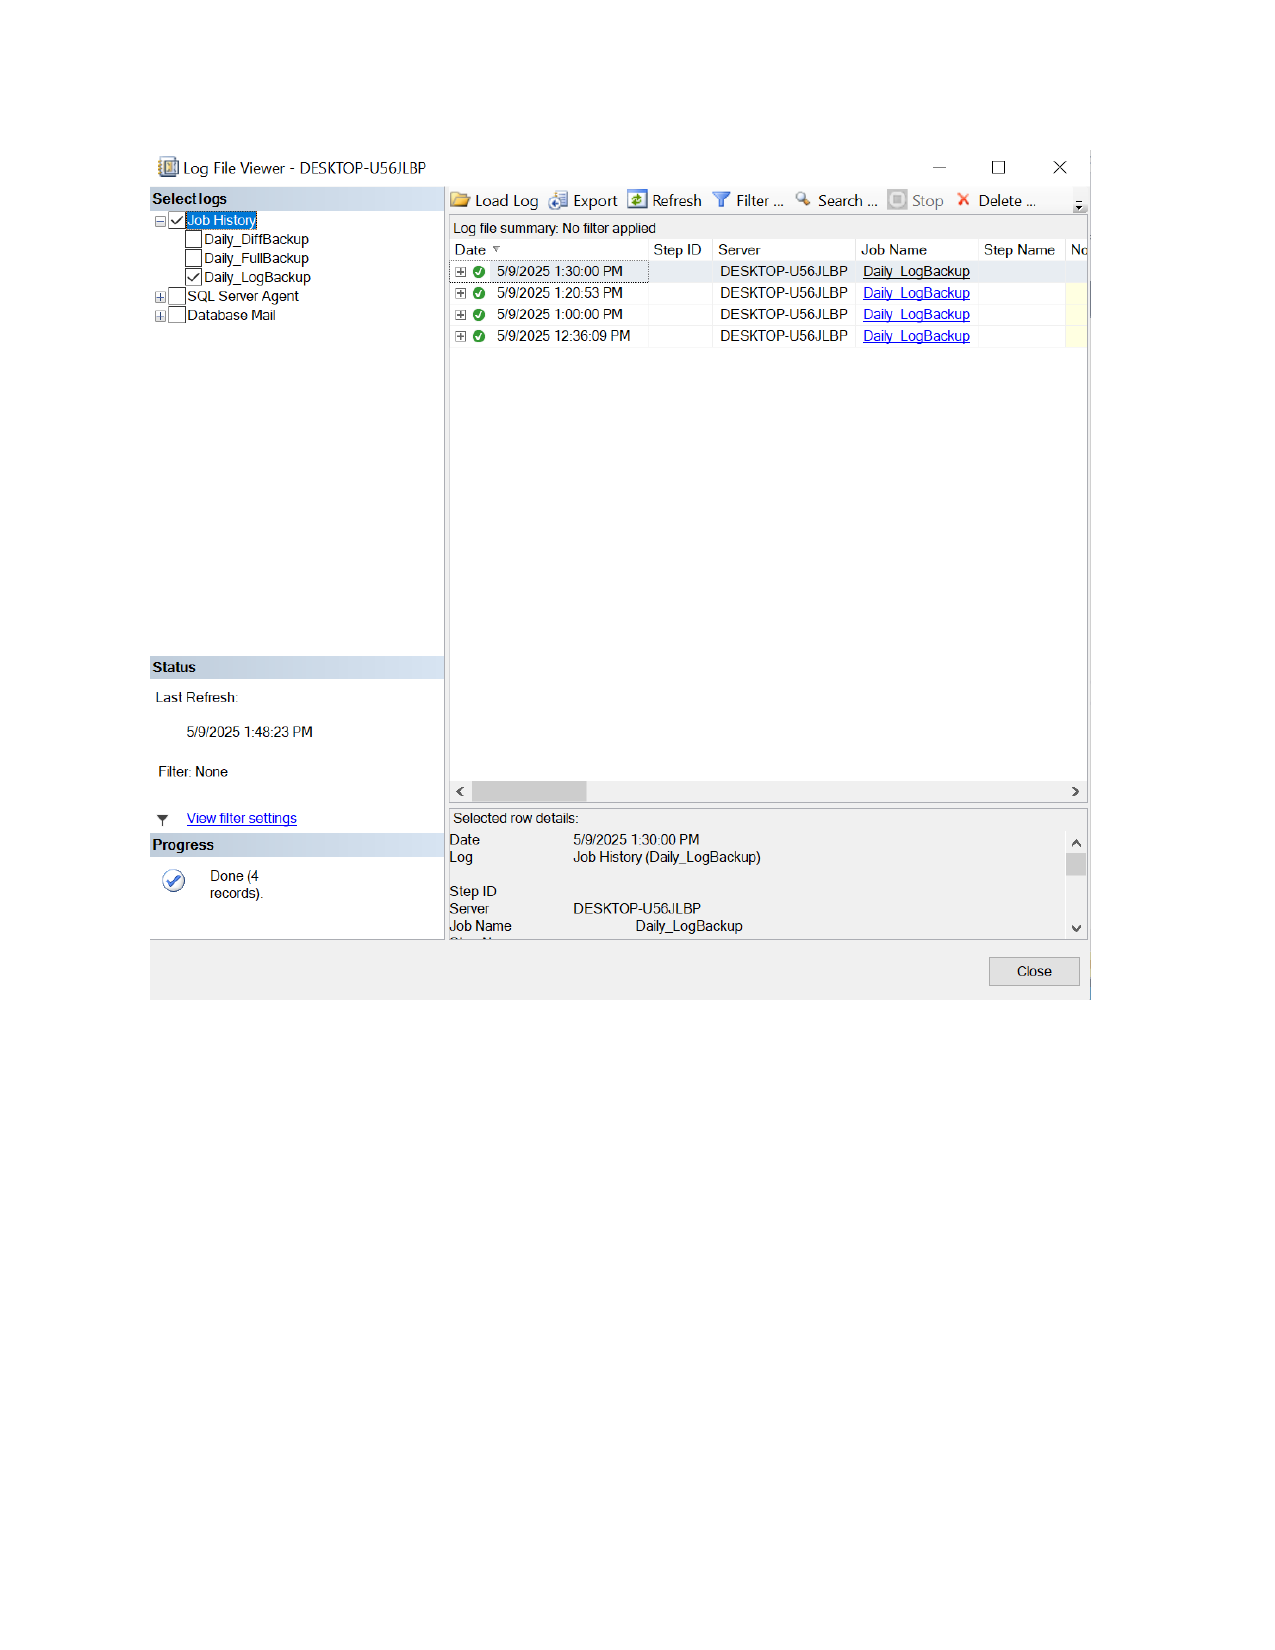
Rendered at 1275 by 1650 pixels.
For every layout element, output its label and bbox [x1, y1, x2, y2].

picture [150, 150, 1091, 1000]
